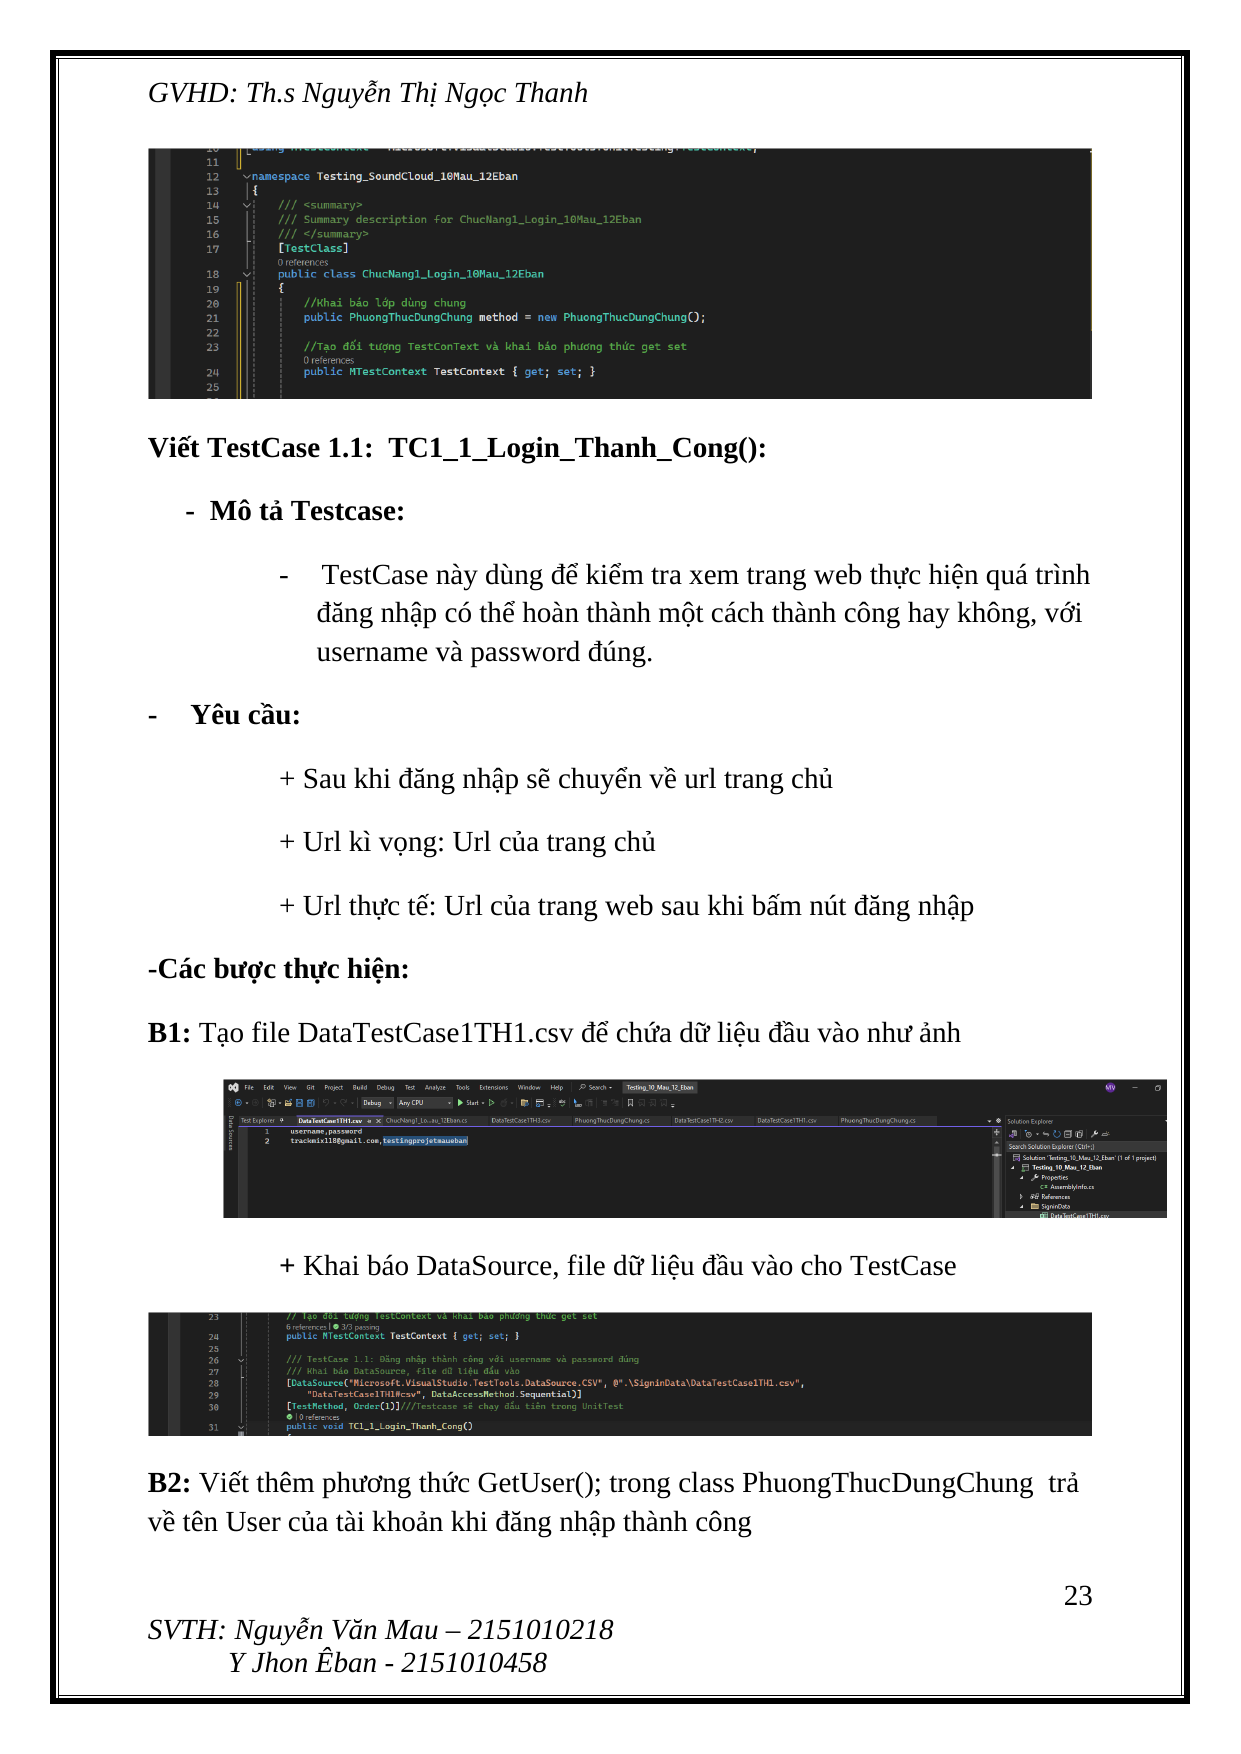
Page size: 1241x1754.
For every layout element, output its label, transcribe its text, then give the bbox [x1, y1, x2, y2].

text - Mô tả Testcase: [185, 493, 1092, 527]
text + Url kì vọng: Url của trang chủ [279, 824, 1092, 858]
text + Url thực tế: Url của trang web sau khi bấm nút đăng nhập [279, 888, 1092, 922]
picture [147, 1311, 1093, 1437]
text B2: Viết thêm phương thức GetUser(); trong class PhuongThucDungChung trả về tên User của tài khoản khi đăng nhập thành công [148, 1465, 1092, 1537]
text - TestCase này dùng để kiểm tra xem trang web thực hiện quá trình đăng nhập có thể hoàn thành một cách thành công hay không, với username và password đúng. [279, 557, 1092, 667]
text -Các bược thực hiện: [148, 952, 1092, 985]
text - Yêu cầu: [148, 697, 1092, 731]
picture [147, 147, 1093, 400]
text + Khai báo DataSource, file dữ liệu đầu vào cho TestCase [279, 1248, 1092, 1282]
text Viết TestCase 1.1: TC1_1_Login_Thanh_Cong(): [148, 430, 1092, 463]
text B1: Tạo file DataTestCase1TH1.csv để chứa dữ liệu đầu vào như ảnh [148, 1015, 1092, 1049]
picture [222, 1078, 1168, 1219]
text + Sau khi đăng nhập sẽ chuyển về url trang chủ [279, 761, 1092, 794]
